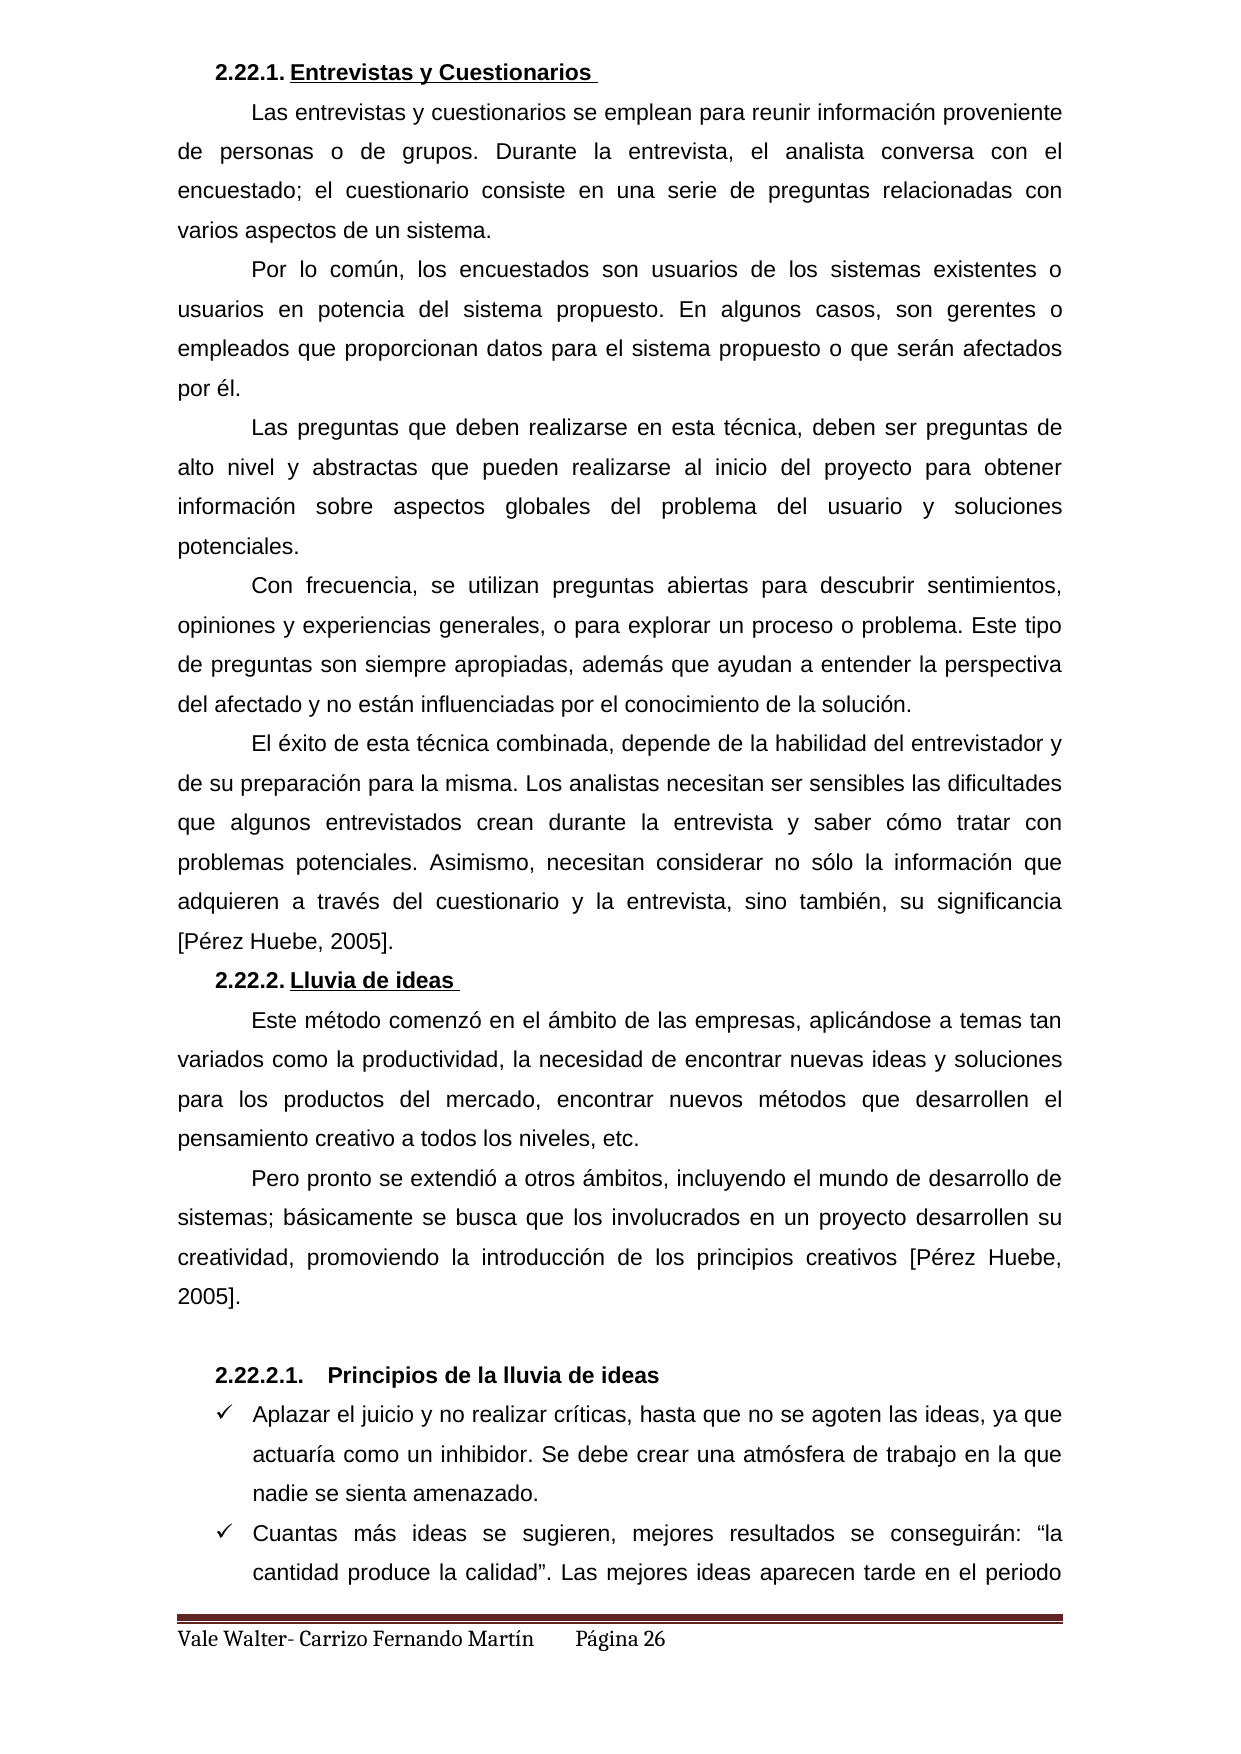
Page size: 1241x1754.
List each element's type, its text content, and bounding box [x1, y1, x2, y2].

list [215, 1520, 1063, 1586]
list Lluvia de ideas [215, 967, 1063, 993]
text Con frecuencia, se utilizan preguntas abiertas para descubrir sentimientos, opiniones y experiencias generales, o para explorar un proceso o problema. Este tipo de preguntas son siempre apropiadas, además que ayudan a entender la perspectiva del afectado y no están influenciadas por el conocimiento de la solución. [177, 572, 1063, 717]
list Entrevistas y Cuestionarios [215, 59, 1063, 85]
text Las preguntas que deben realizarse en esta técnica, deben ser preguntas de alto nivel y abstractas que pueden realizarse al inicio del proyecto para obtener información sobre aspectos globales del problema del usuario y soluciones potenciales. [177, 414, 1063, 559]
text Por lo común, los encuestados son usuarios de los sistemas existentes o usuarios en potencia del sistema propuesto. En algunos casos, son gerentes o empleados que proporcionan datos para el sistema propuesto o que serán afectados por él. [177, 256, 1063, 401]
text Este método comenzó en el ámbito de las empresas, aplicándose a temas tan variados como la productividad, la necesidad de encontrar nuevas ideas y soluciones para los productos del mercado, encontrar nuevos métodos que desarrollen el pensamiento creativo a todos los niveles, etc. [177, 1007, 1063, 1151]
text Pero pronto se extendió a otros ámbitos, incluyendo el mundo de desarrollo de sistemas; básicamente se busca que los involucrados en un proyecto desarrollen su creatividad, promoviendo la introducción de los principios creativos [Pérez Huebe, 2005]. [177, 1164, 1063, 1309]
list Principios de la lluvia de ideas [215, 1362, 1063, 1388]
text El éxito de esta técnica combinada, depende de la habilidad del entrevistador y de su preparación para la misma. Los analistas necesitan ser sensibles las dificultades que algunos entrevistados crean durante la entrevista y saber cómo tratar con problemas potenciales. Asimismo, necesitan considerar no sólo la información que adquieren a través del cuestionario y la entrevista, sino también, su significancia [Pérez Huebe, 2005]. [177, 730, 1063, 954]
list Aplazar el juicio y no realizar críticas, hasta que no se agoten las ideas, ya que actuaría como un inhibidor. Se debe crear una atmósfera de trabajo en la que nadie se sienta amenazado. [215, 1401, 1063, 1507]
text Las entrevistas y cuestionarios se emplean para reunir información proveniente de personas o de grupos. Durante la entrevista, el analista conversa con el encuestado; el cuestionario consiste en una serie de preguntas relacionadas con varios aspectos de un sistema. [177, 98, 1063, 243]
